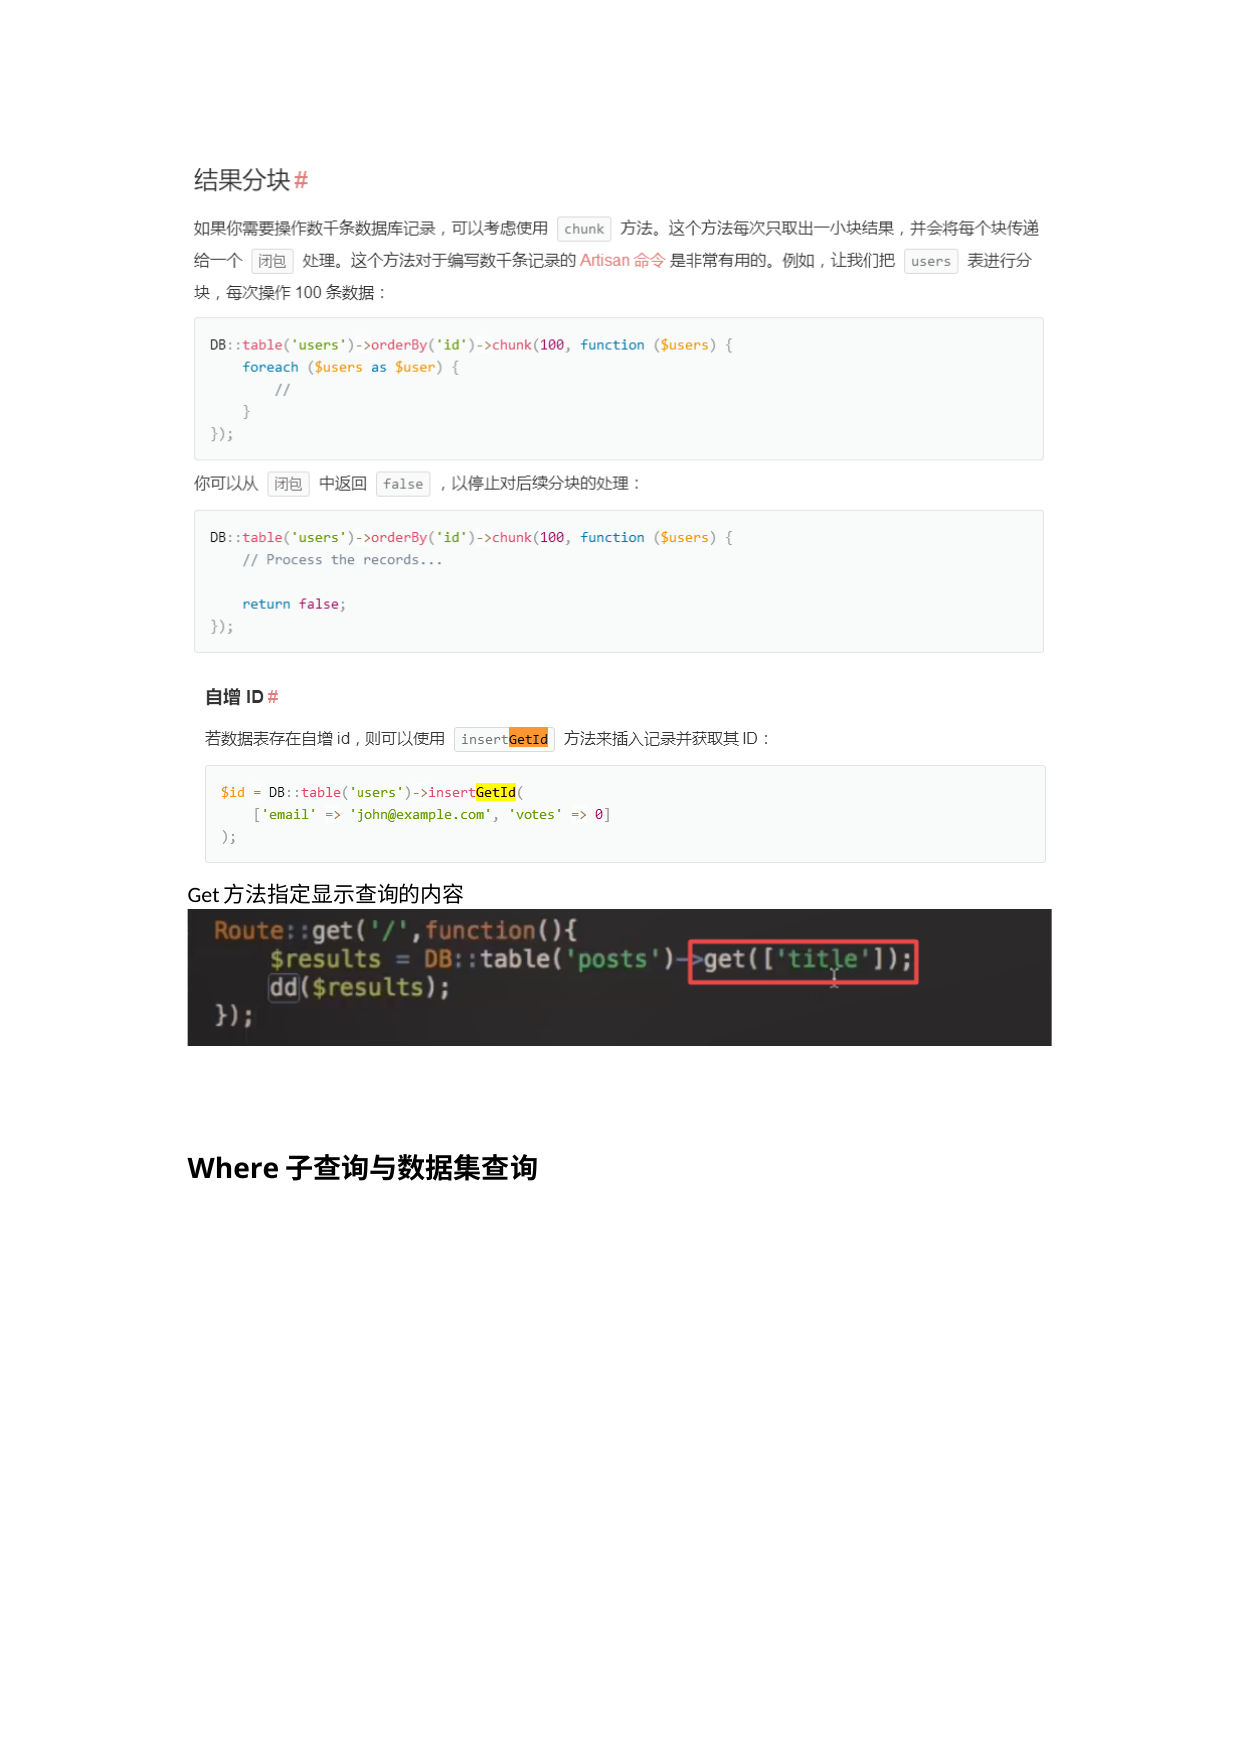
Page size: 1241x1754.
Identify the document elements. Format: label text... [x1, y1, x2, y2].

picture [187, 162, 1052, 659]
picture [187, 909, 1052, 1046]
text Get方法指定显示查询的内容 [187, 877, 1053, 909]
subtitle Where子查询与数据集查询 [187, 1134, 1053, 1199]
picture [187, 682, 1052, 871]
